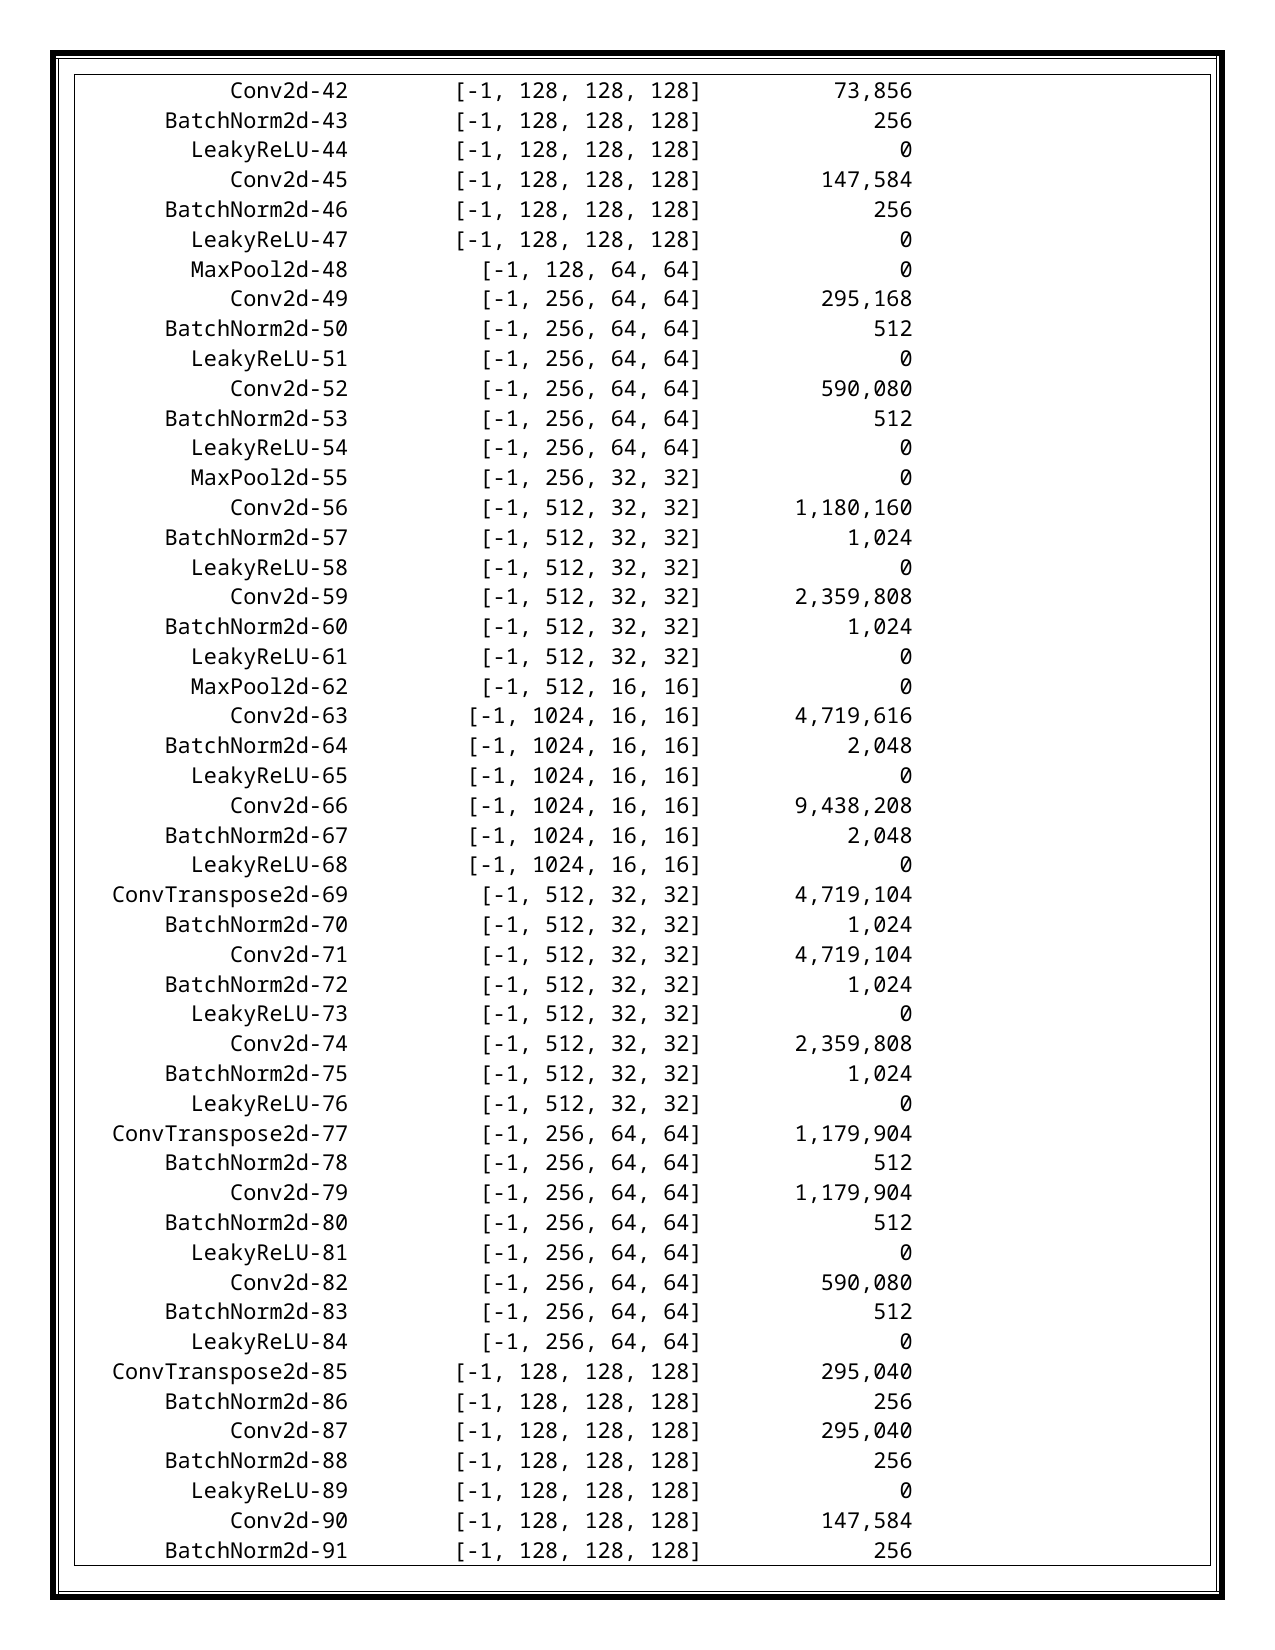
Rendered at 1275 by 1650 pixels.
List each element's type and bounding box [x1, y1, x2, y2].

table_header [75, 75, 1210, 1564]
